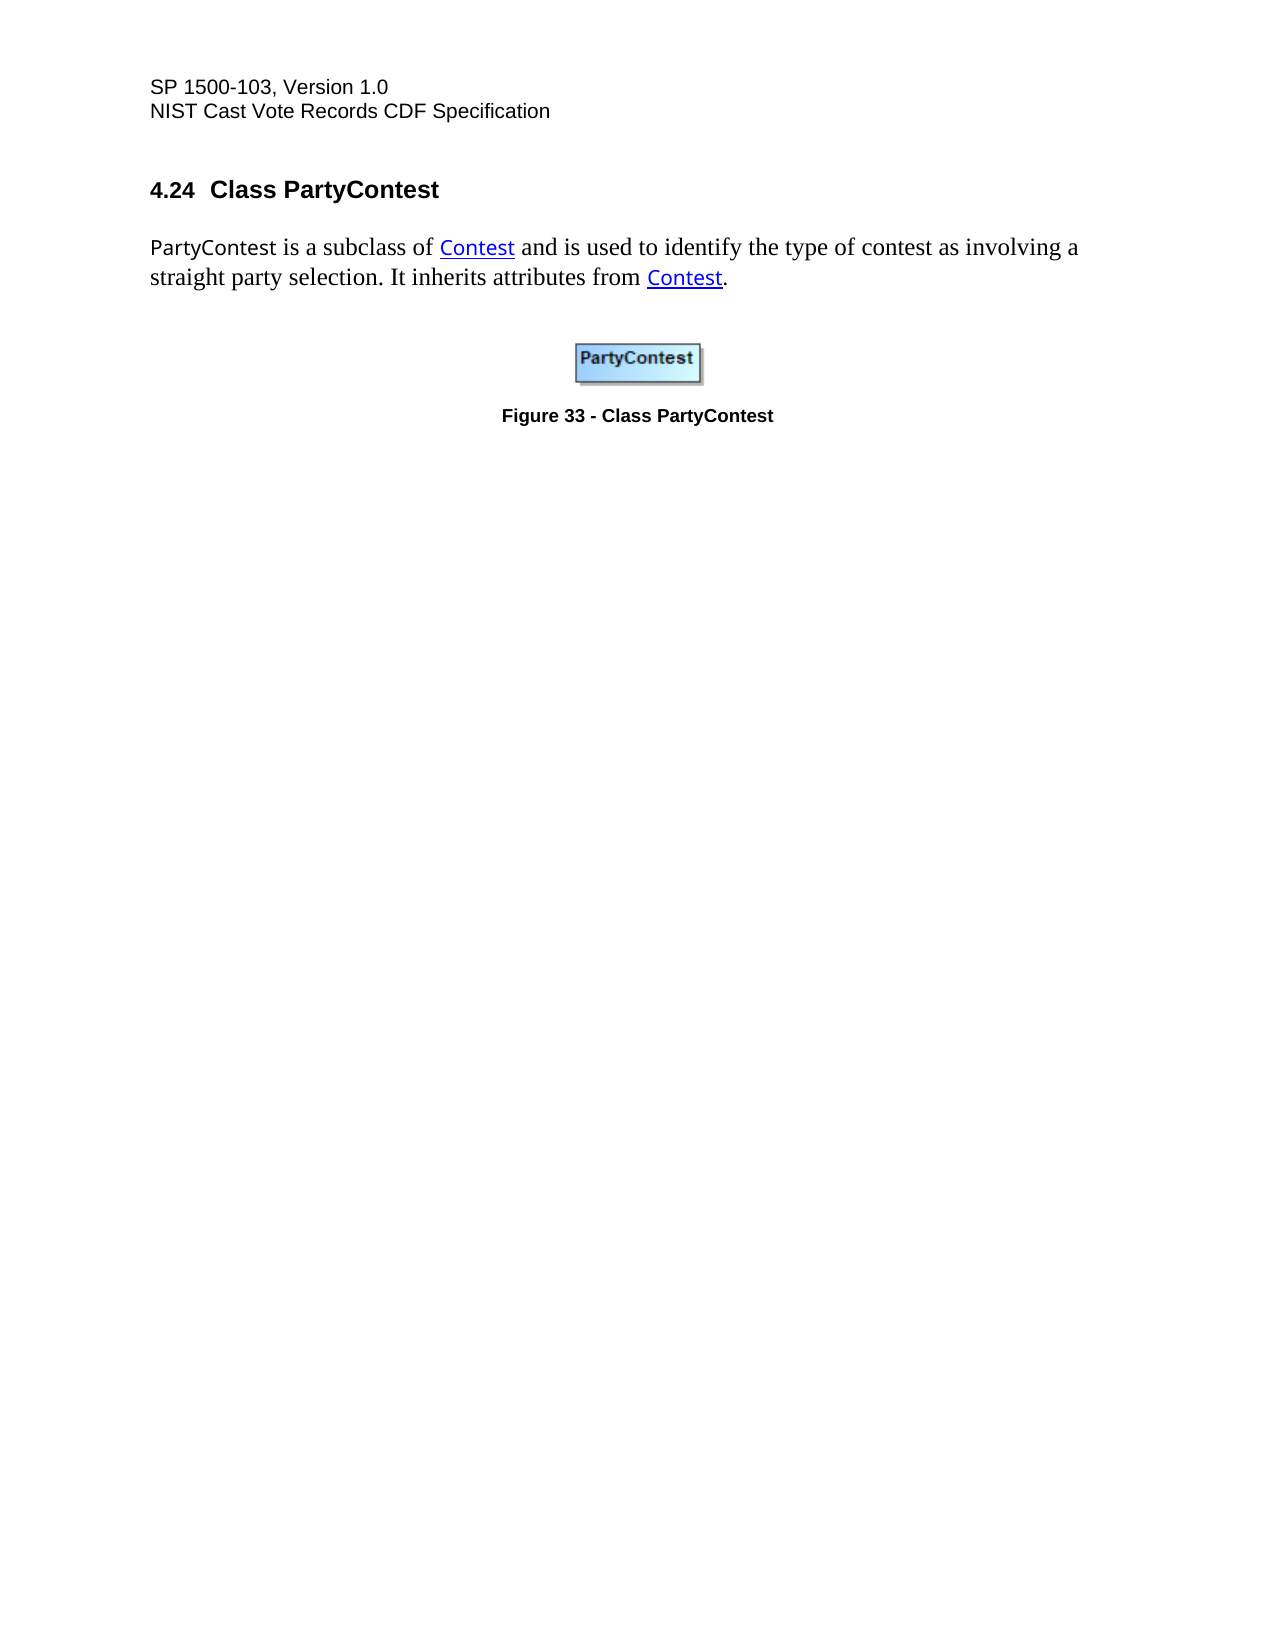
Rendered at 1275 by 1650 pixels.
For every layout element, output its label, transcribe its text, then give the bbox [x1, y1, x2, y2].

subtitle Class PartyContest [150, 175, 1125, 204]
text PartyContest is a subclass of Contest and is used to identify the type of contest as involving a straight party selection. It inherits attributes from Contest. [150, 232, 1125, 291]
picture [552, 320, 723, 405]
text Figure 33 - Class PartyContest [150, 404, 1125, 426]
